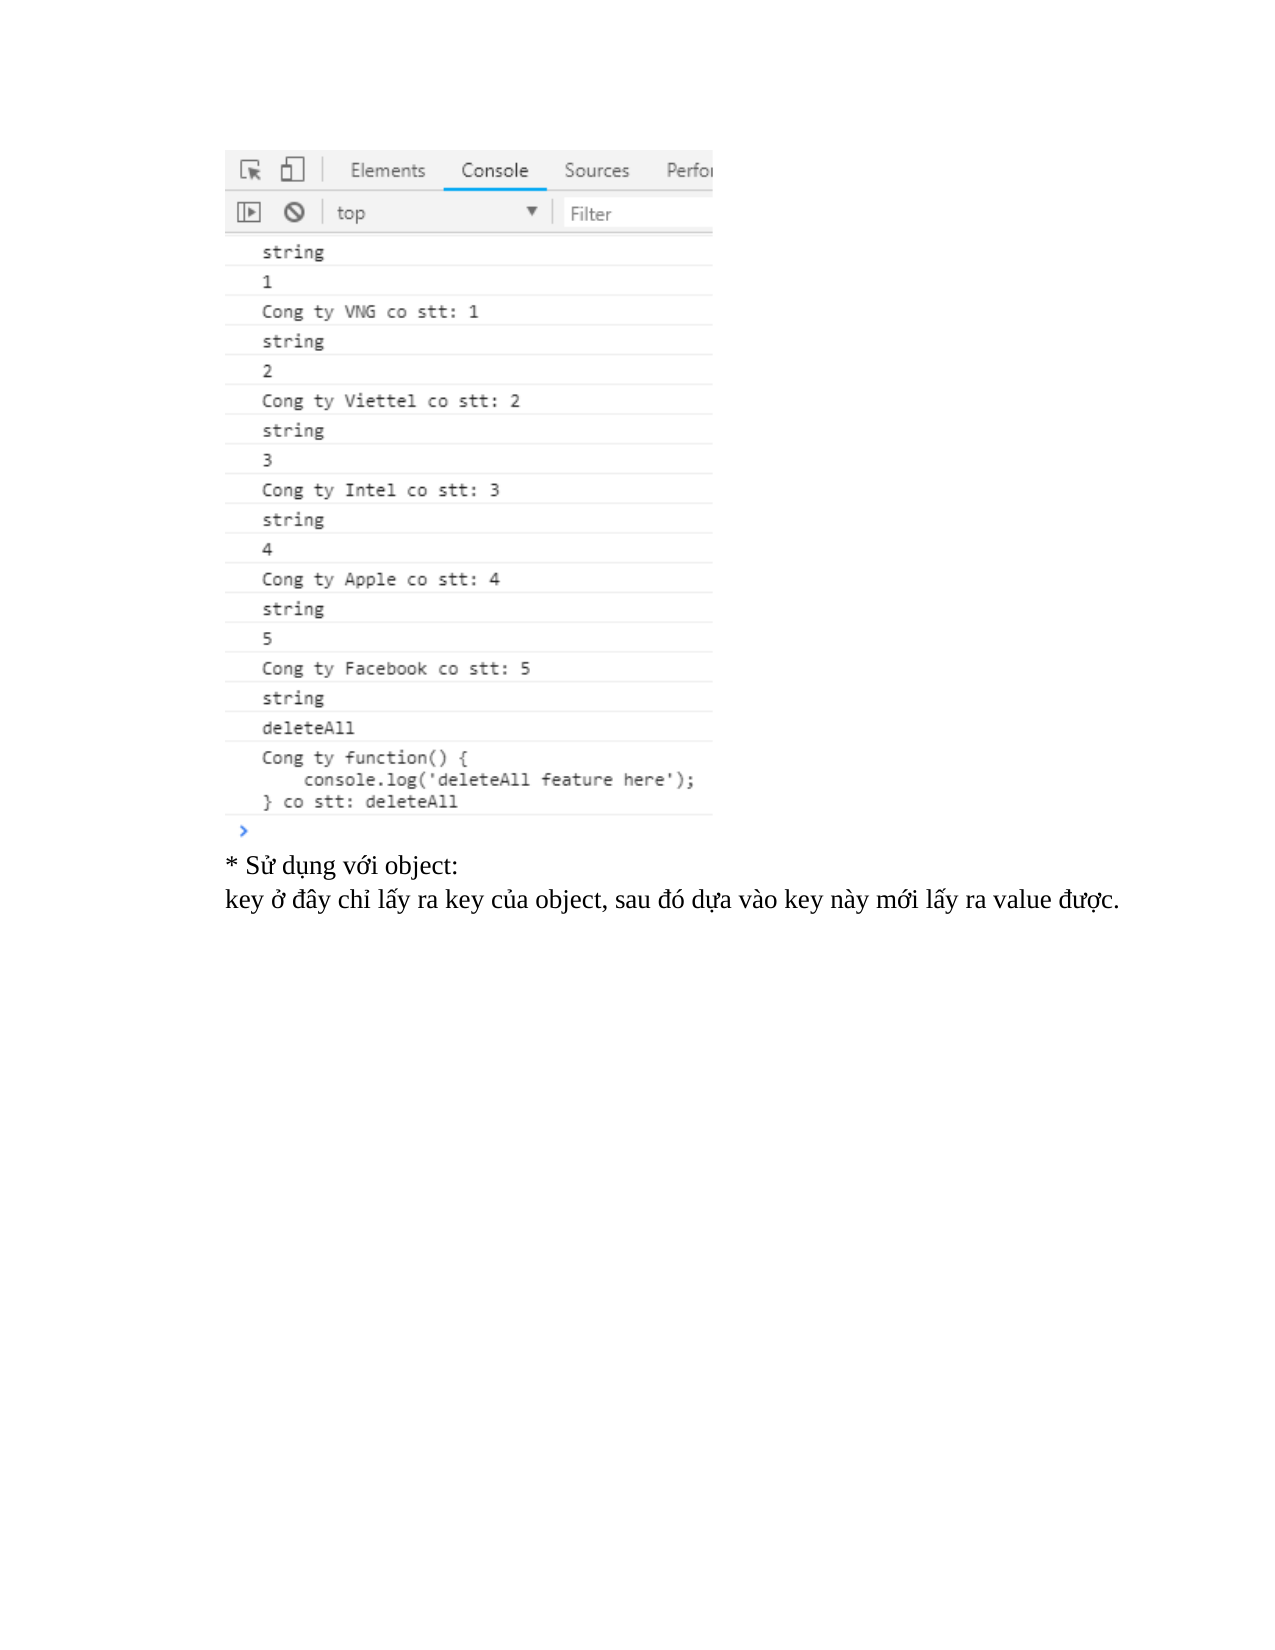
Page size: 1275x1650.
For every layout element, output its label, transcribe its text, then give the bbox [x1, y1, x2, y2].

picture [225, 150, 713, 847]
list * Sử dụng với object: [225, 849, 1125, 880]
list key ở đây chỉ lấy ra key của object, sau đó dựa vào key này mới lấy ra value được. [225, 883, 1125, 914]
